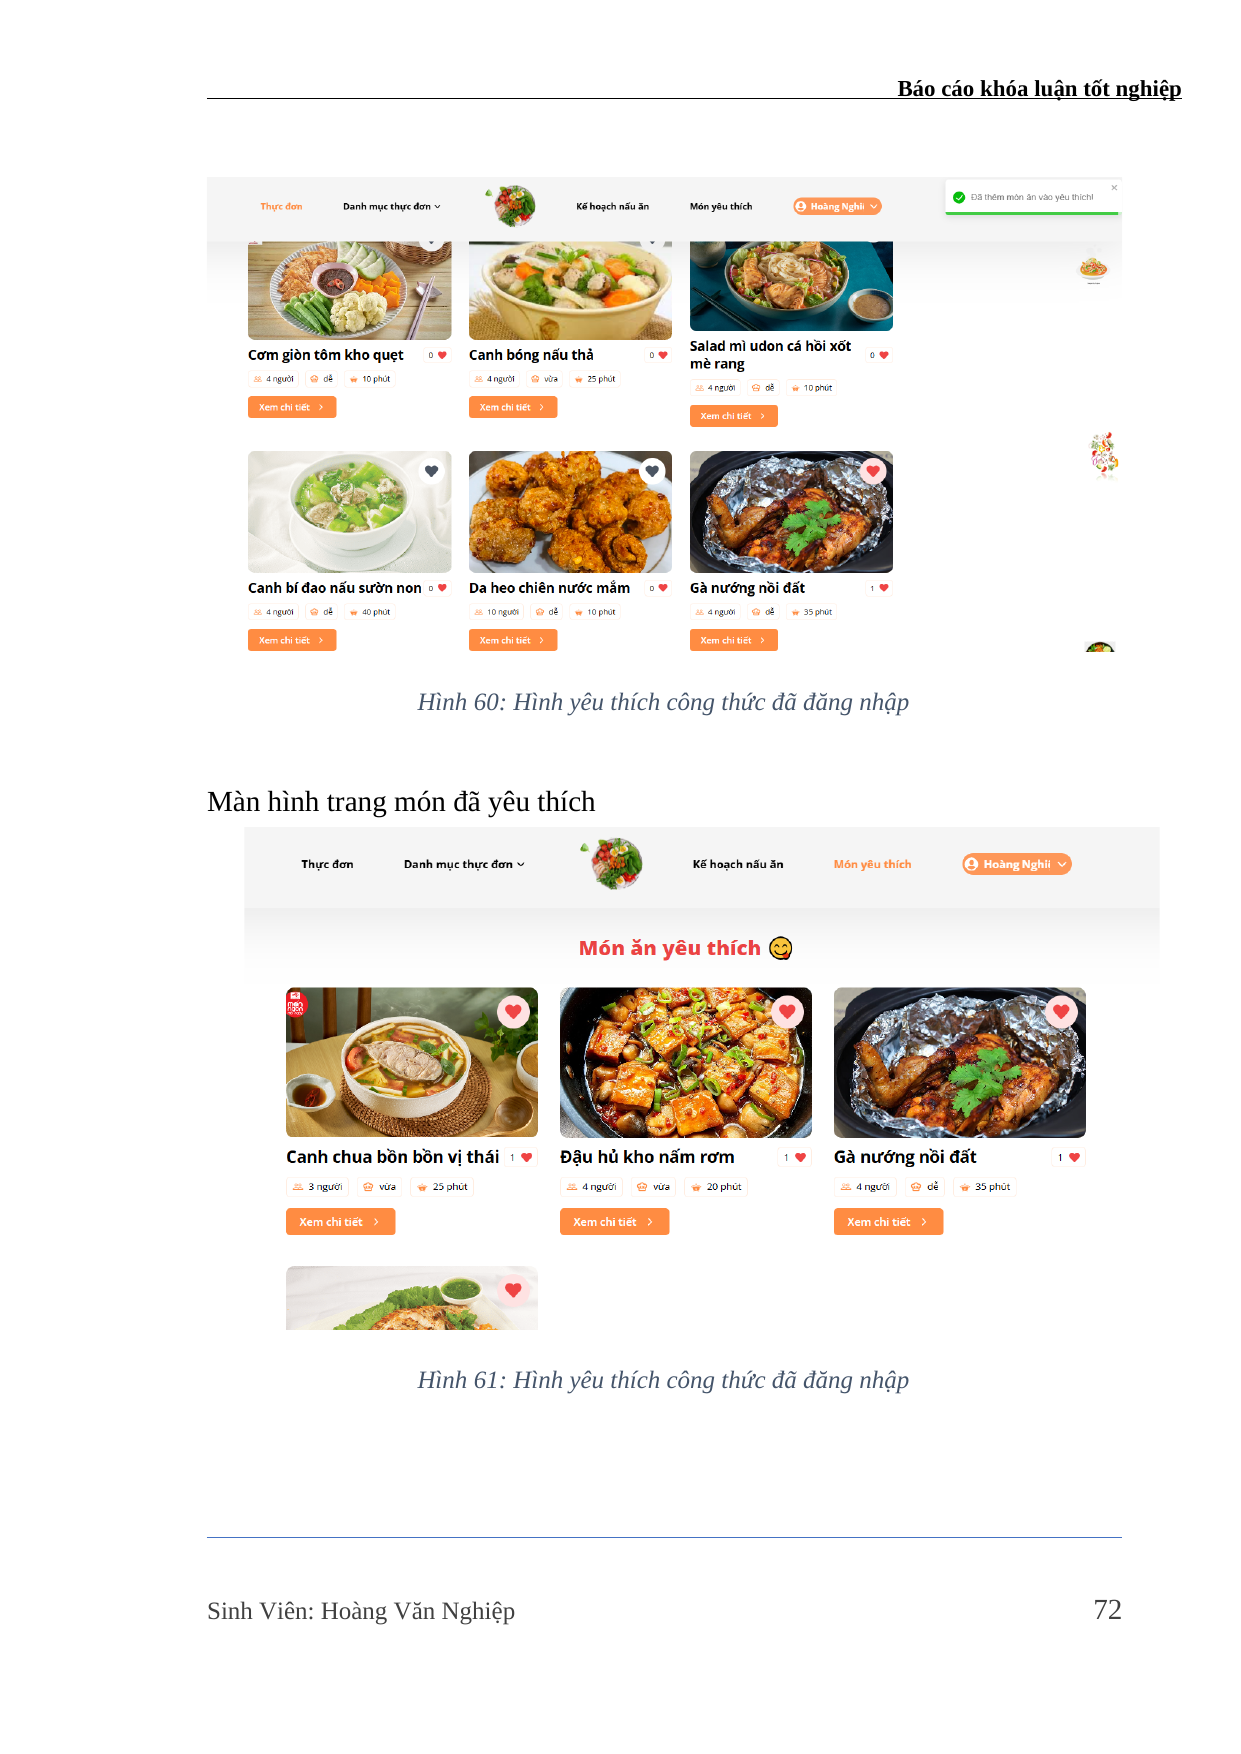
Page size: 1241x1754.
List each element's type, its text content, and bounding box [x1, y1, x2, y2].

picture [244, 827, 1160, 1330]
text Hình 61: Hình yêu thích công thức đã đăng nhập [207, 1365, 1122, 1393]
picture [206, 177, 1123, 652]
text Màn hình trang món đã yêu thích [207, 784, 1122, 817]
text Hình 60: Hình yêu thích công thức đã đăng nhập [207, 687, 1122, 715]
